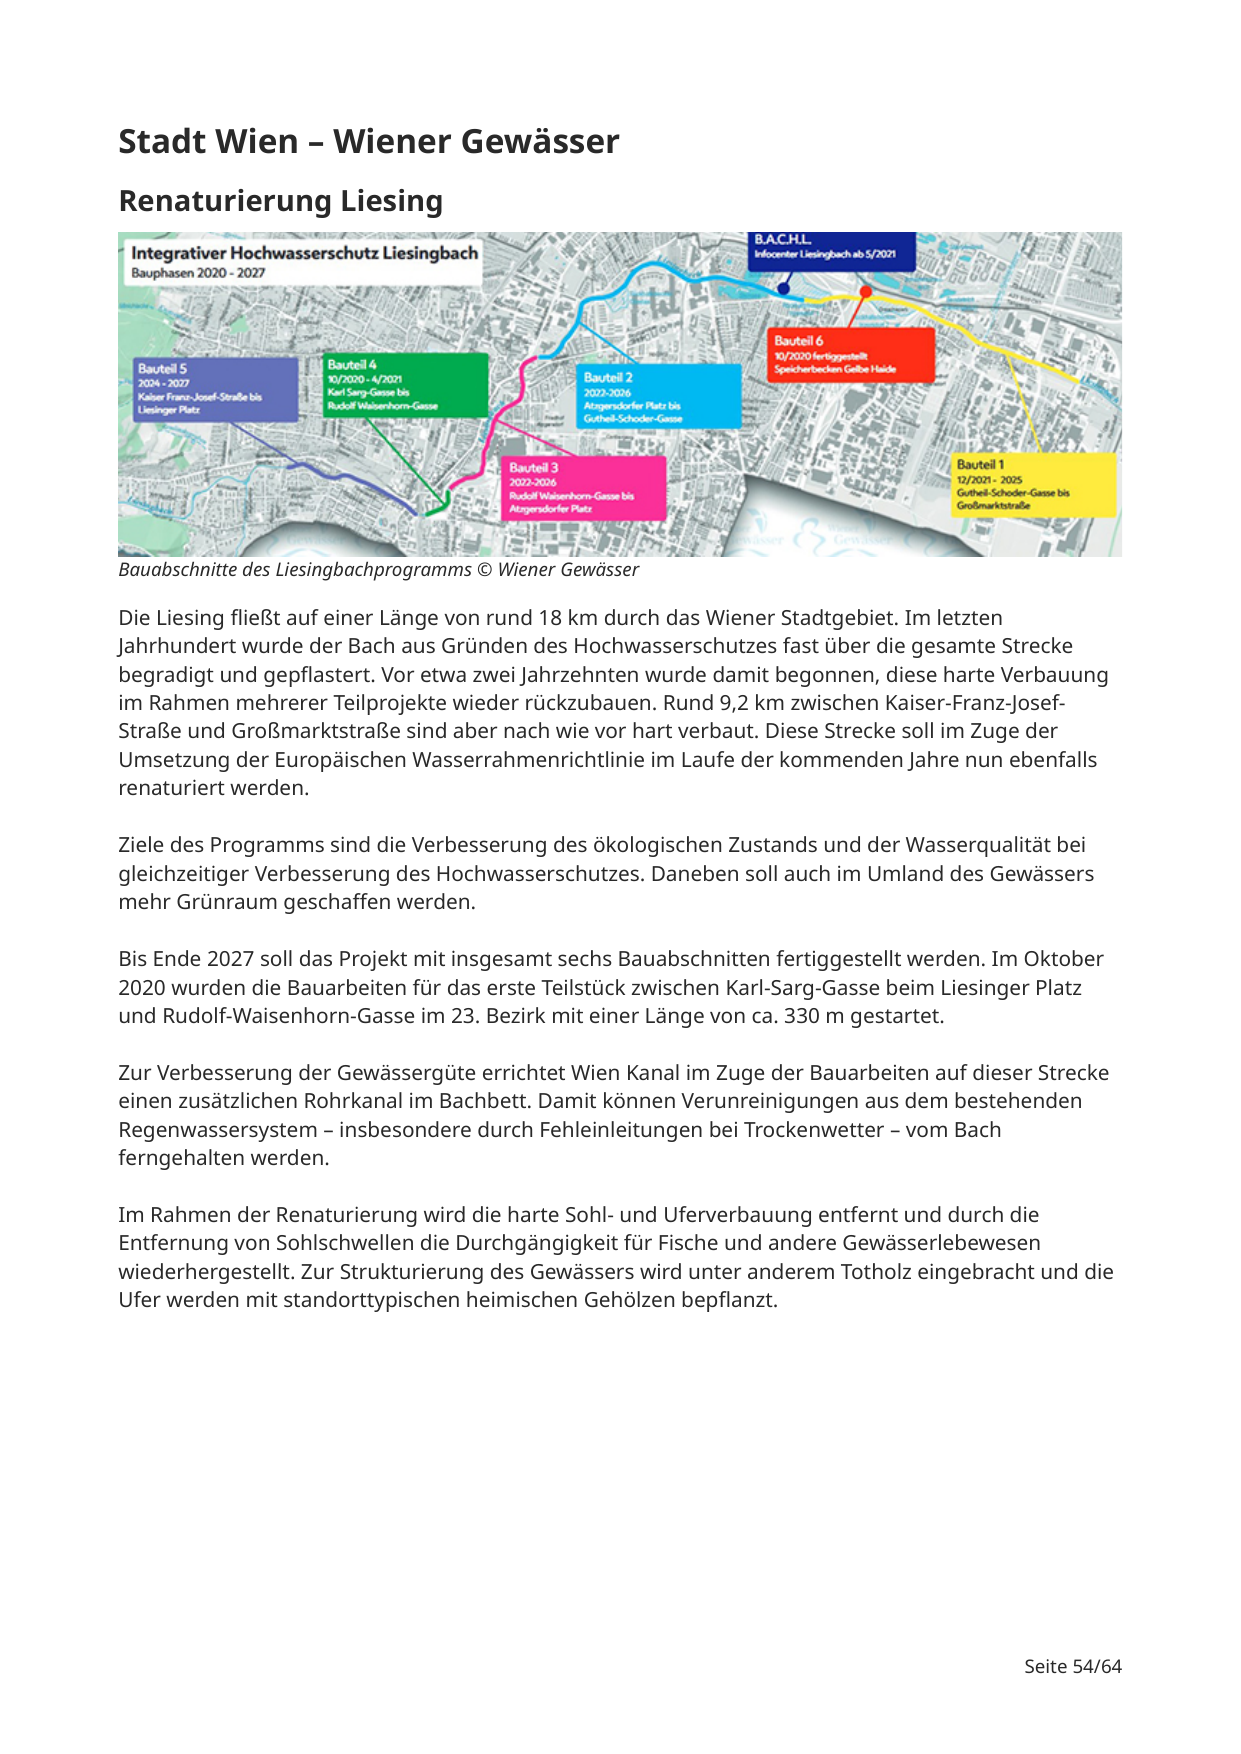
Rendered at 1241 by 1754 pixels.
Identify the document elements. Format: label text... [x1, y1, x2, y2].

text Bis Ende 2027 soll das Projekt mit insgesamt sechs Bauabschnitten fertiggestellt werden. Im Oktober 2020 wurden die Bauarbeiten für das erste Teilstück zwischen Karl-Sarg-Gasse beim Liesinger Platz und Rudolf-Waisenhorn-Gasse im 23. Bezirk mit einer Länge von ca. 330 m gestartet. [118, 944, 1122, 1029]
text Ziele des Programms sind die Verbesserung des ökologischen Zustands und der Wasserqualität bei gleichzeitiger Verbesserung des Hochwasserschutzes. Daneben soll auch im Umland des Gewässers mehr Grünraum geschaffen werden. [118, 830, 1122, 916]
subtitle Renaturierung Liesing [118, 180, 1122, 220]
text Im Rahmen der Renaturierung wird die harte Sohl- und Uferverbauung entfernt und durch die Entfernung von Sohlschwellen die Durchgängigkeit für Fische und andere Gewässerlebewesen wiederhergestellt. Zur Strukturierung des Gewässers wird unter anderem Totholz eingebracht und die Ufer werden mit standorttypischen heimischen Gehölzen bepflanzt. [118, 1200, 1122, 1314]
text Die Liesing fließt auf einer Länge von rund 18 km durch das Wiener Stadtgebiet. Im letzten Jahrhundert wurde der Bach aus Gründen des Hochwasserschutzes fast über die gesamte Strecke begradigt und gepflastert. Vor etwa zwei Jahrzehnten wurde damit begonnen, diese harte Verbauung im Rahmen mehrerer Teilprojekte wieder rückzubauen. Rund 9,2 km zwischen Kaiser-Franz-Josef-Straße und Großmarktstraße sind aber nach wie vor hart verbaut. Diese Strecke soll im Zuge der Umsetzung der Europäischen Wasserrahmenrichtlinie im Laufe der kommenden Jahre nun ebenfalls renaturiert werden. [118, 603, 1122, 802]
subtitle Stadt Wien – Wiener Gewässer [118, 118, 1122, 163]
picture [118, 232, 1123, 557]
text Zur Verbesserung der Gewässergüte errichtet Wien Kanal im Zuge der Bauarbeiten auf dieser Strecke einen zusätzlichen Rohrkanal im Bachbett. Damit können Verunreinigungen aus dem bestehenden Regenwassersystem – insbesondere durch Fehleinleitungen bei Trockenwetter – vom Bach ferngehalten werden. [118, 1058, 1122, 1172]
text Bauabschnitte des Liesingbachprogramms © Wiener Gewässer [118, 557, 1122, 582]
